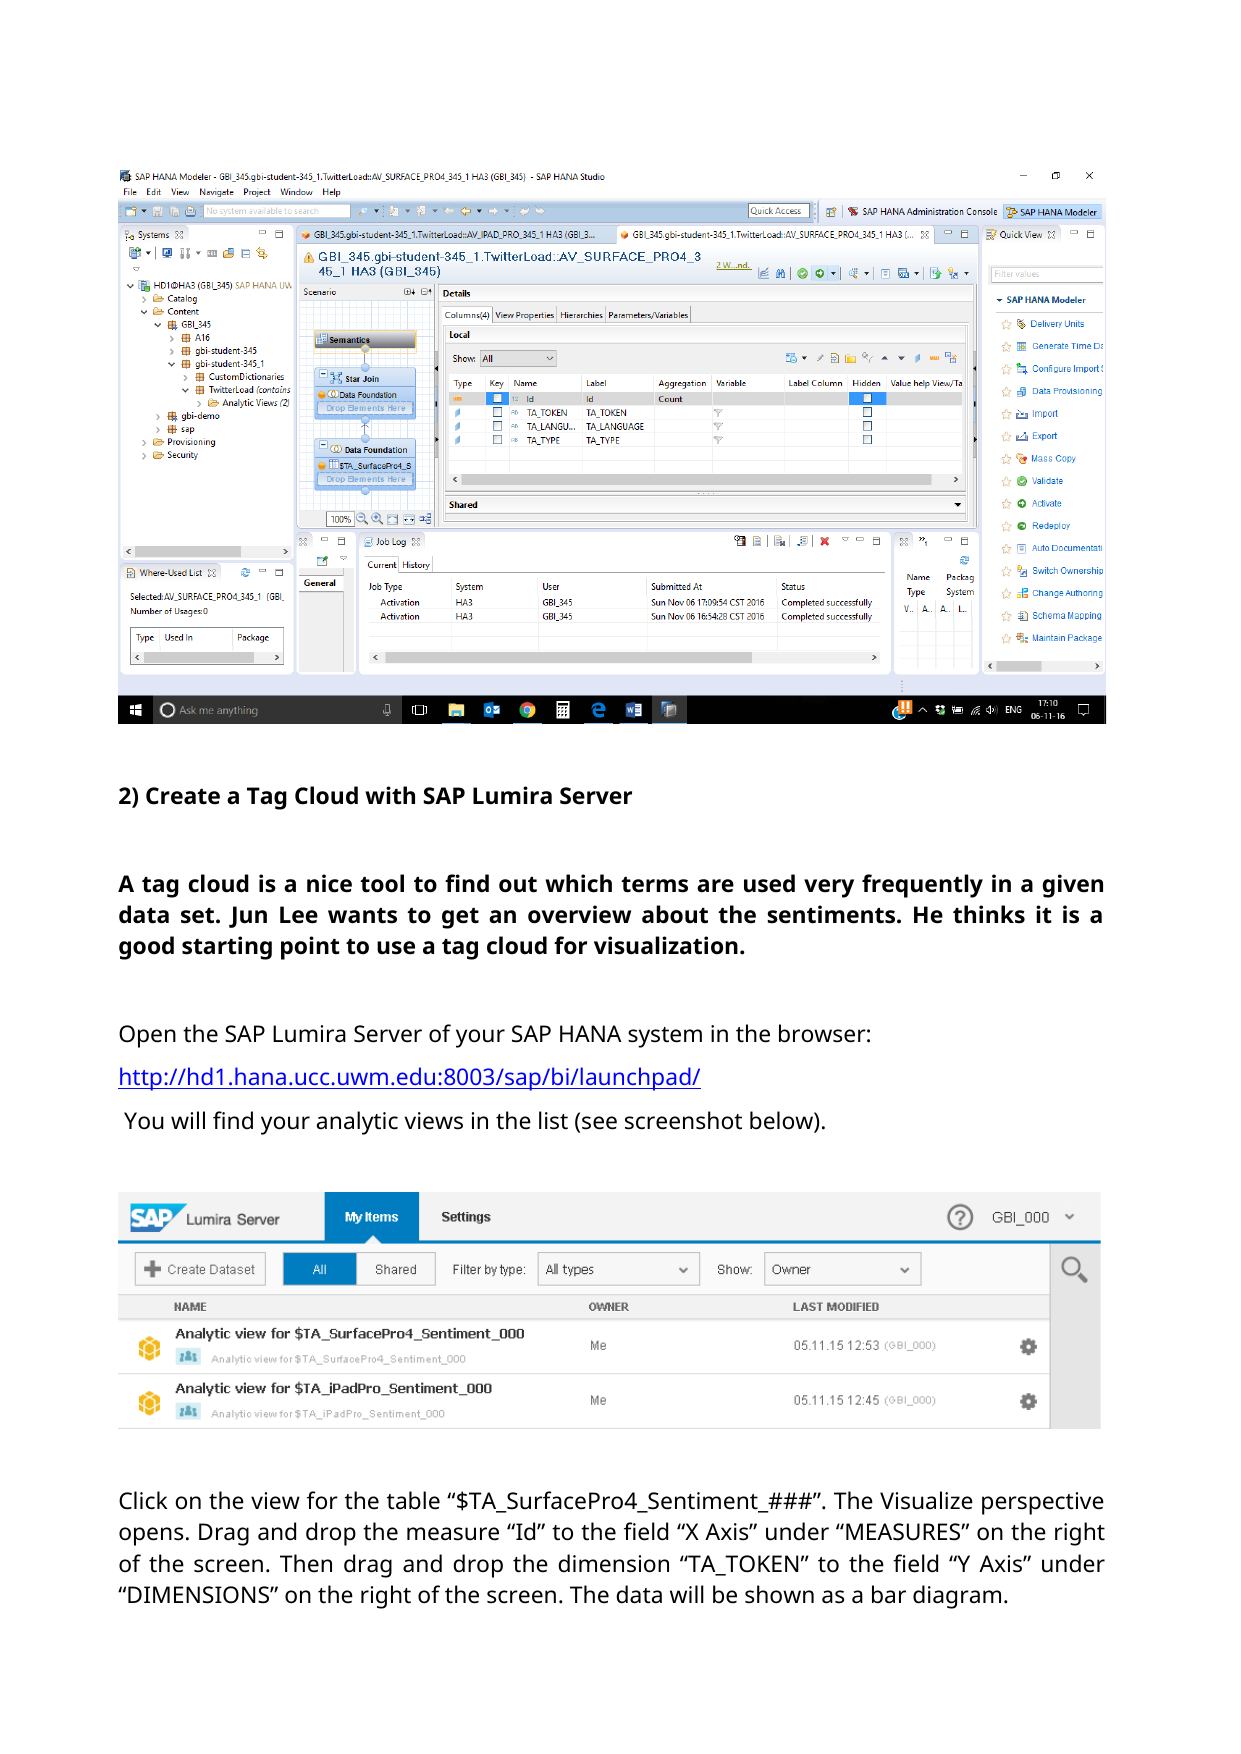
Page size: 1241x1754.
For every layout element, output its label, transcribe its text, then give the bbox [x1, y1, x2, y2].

picture [118, 168, 1107, 724]
text Click on the view for the table “$TA_SurfacePro4_Sentiment_###”. The Visualize perspective opens. Drag and drop the measure “Id” to the field “X Axis” under “MEASURES” on the right of the screen. Then drag and drop the dimension “TA_TOKEN” to the field “Y Axis” under “DIMENSIONS” on the right of the screen. The data will be shown as a bar diagram. [118, 1485, 1106, 1610]
text 2) Create a Tag Cloud with SAP Lumira Server [118, 780, 1106, 811]
text You will find your analytic views in the list (see screenshot below). [118, 1105, 1106, 1136]
picture [118, 1192, 1101, 1429]
text A tag cloud is a nice tool to find out which terms are used very frequently in a given data set. Jun Lee wants to get an overview about the sentiments. He thinks it is a good starting point to use a tag cloud for visualization. [118, 868, 1106, 961]
text Open the SAP Lumira Server of your SAP HANA system in the browser: [118, 1018, 1106, 1049]
text http://hd1.hana.ucc.uwm.edu:8003/sap/bi/launchpad/ [118, 1061, 1106, 1093]
